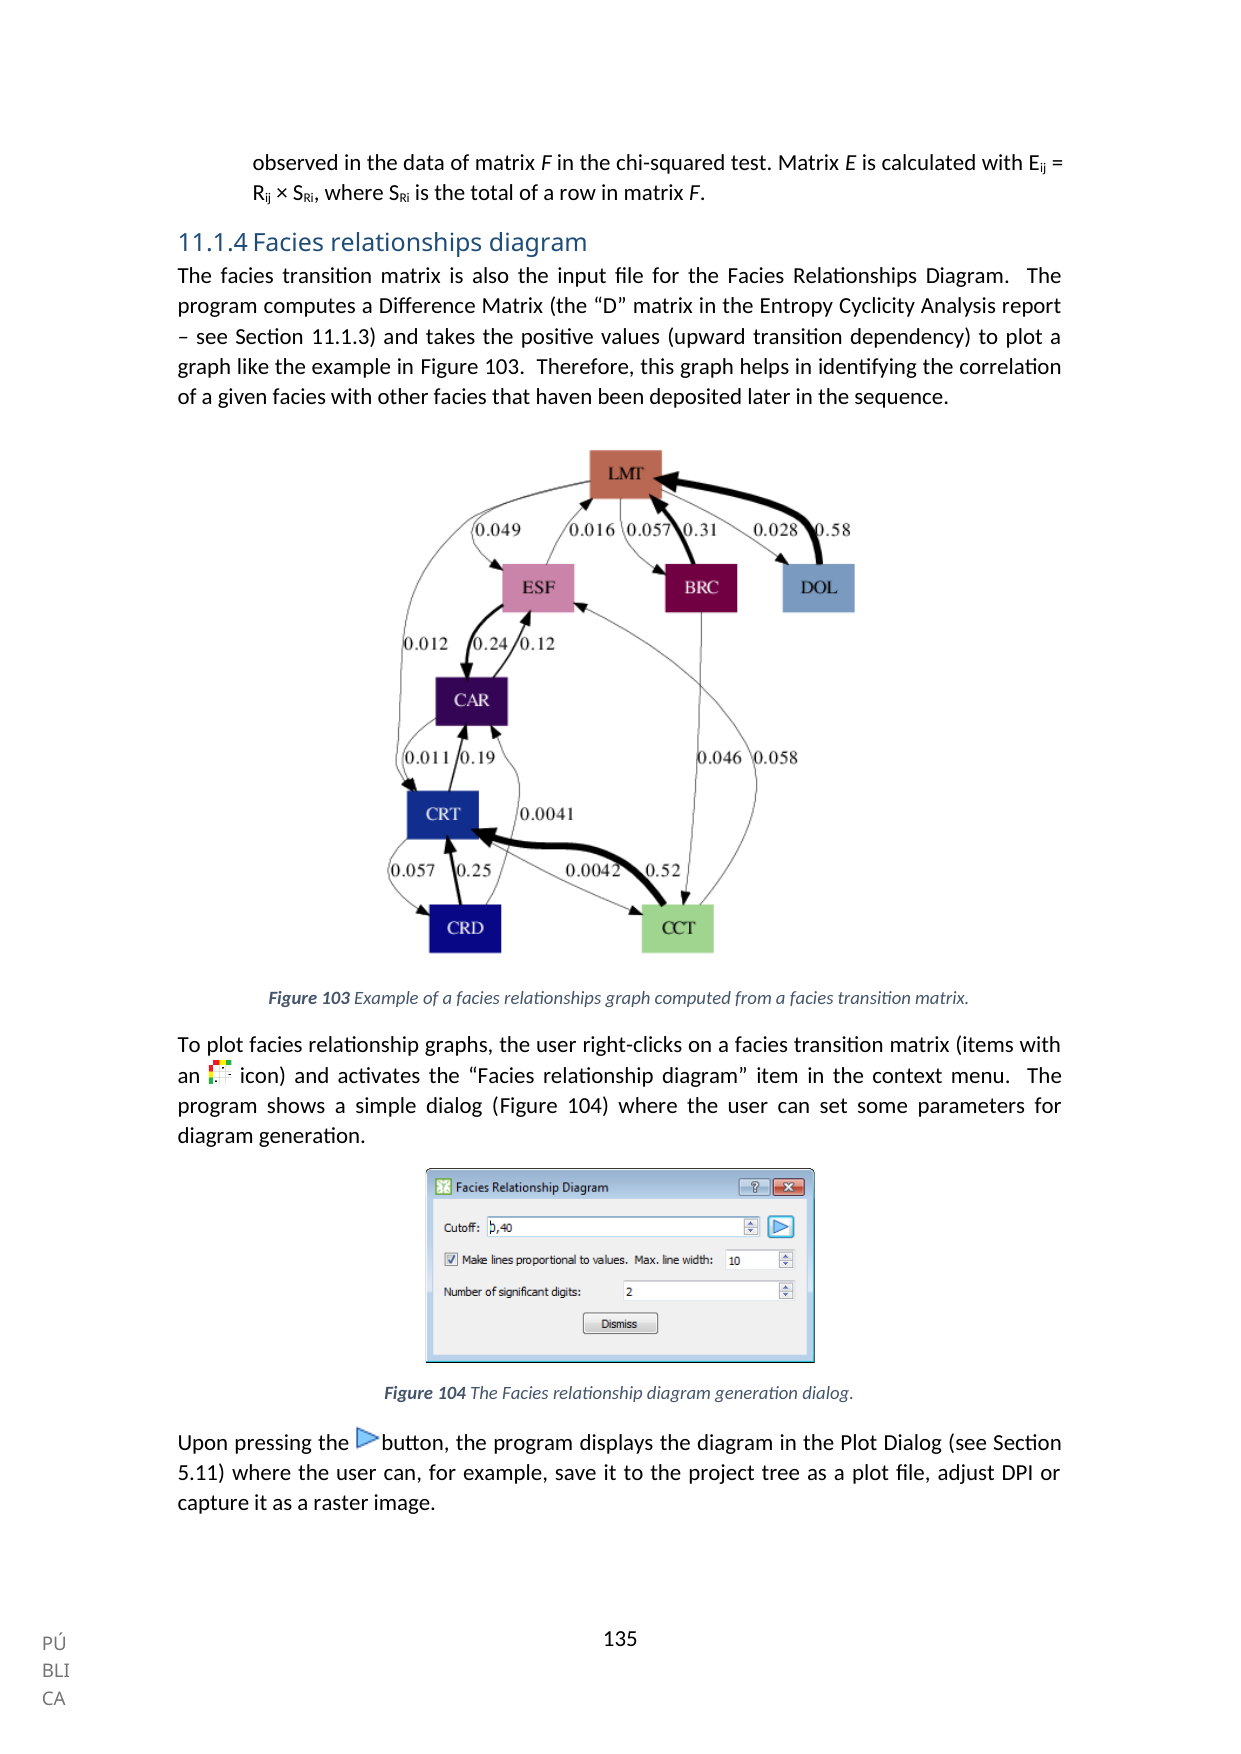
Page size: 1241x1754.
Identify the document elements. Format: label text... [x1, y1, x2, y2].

picture [208, 1060, 232, 1084]
text Figure 103 Example of a facies relationships graph computed from a facies transition matrix. [177, 986, 1063, 1009]
picture [371, 429, 870, 968]
picture [425, 1168, 815, 1363]
picture [355, 1425, 381, 1451]
text Upon pressing the button, the program displays the diagram in the Plot Dialog (see Section 5.11) where the user can, for example, save it to the project tree as a plot file, adjust DPI or capture it as a raster image. [177, 1425, 1063, 1517]
text To plot facies relationship graphs, the user right-clicks on a facies transition matrix (items with an icon) and activates the “Facies relationship diagram” item in the context menu. The program shows a simple dialog (Figure 103) where the user can set some parameters for diagram generation. [177, 1030, 1063, 1149]
text Figure 104 The Facies relationship diagram generation dialog. [177, 1381, 1063, 1404]
subtitle Facies relationships diagram [177, 225, 1063, 259]
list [215, 148, 1063, 206]
text The facies transition matrix is also the input file for the Facies Relationships Diagram. The program computes a Difference Matrix (the “D” matrix in the Entropy Cyclicity Analysis report – see Section 11.1.3) and takes the positive values (upward transition dependency) to plot a graph like the example in Figure 102. Therefore, this graph helps in identifying the correlation of a given facies with other facies that haven been deposited later in the sequence. [177, 261, 1063, 410]
